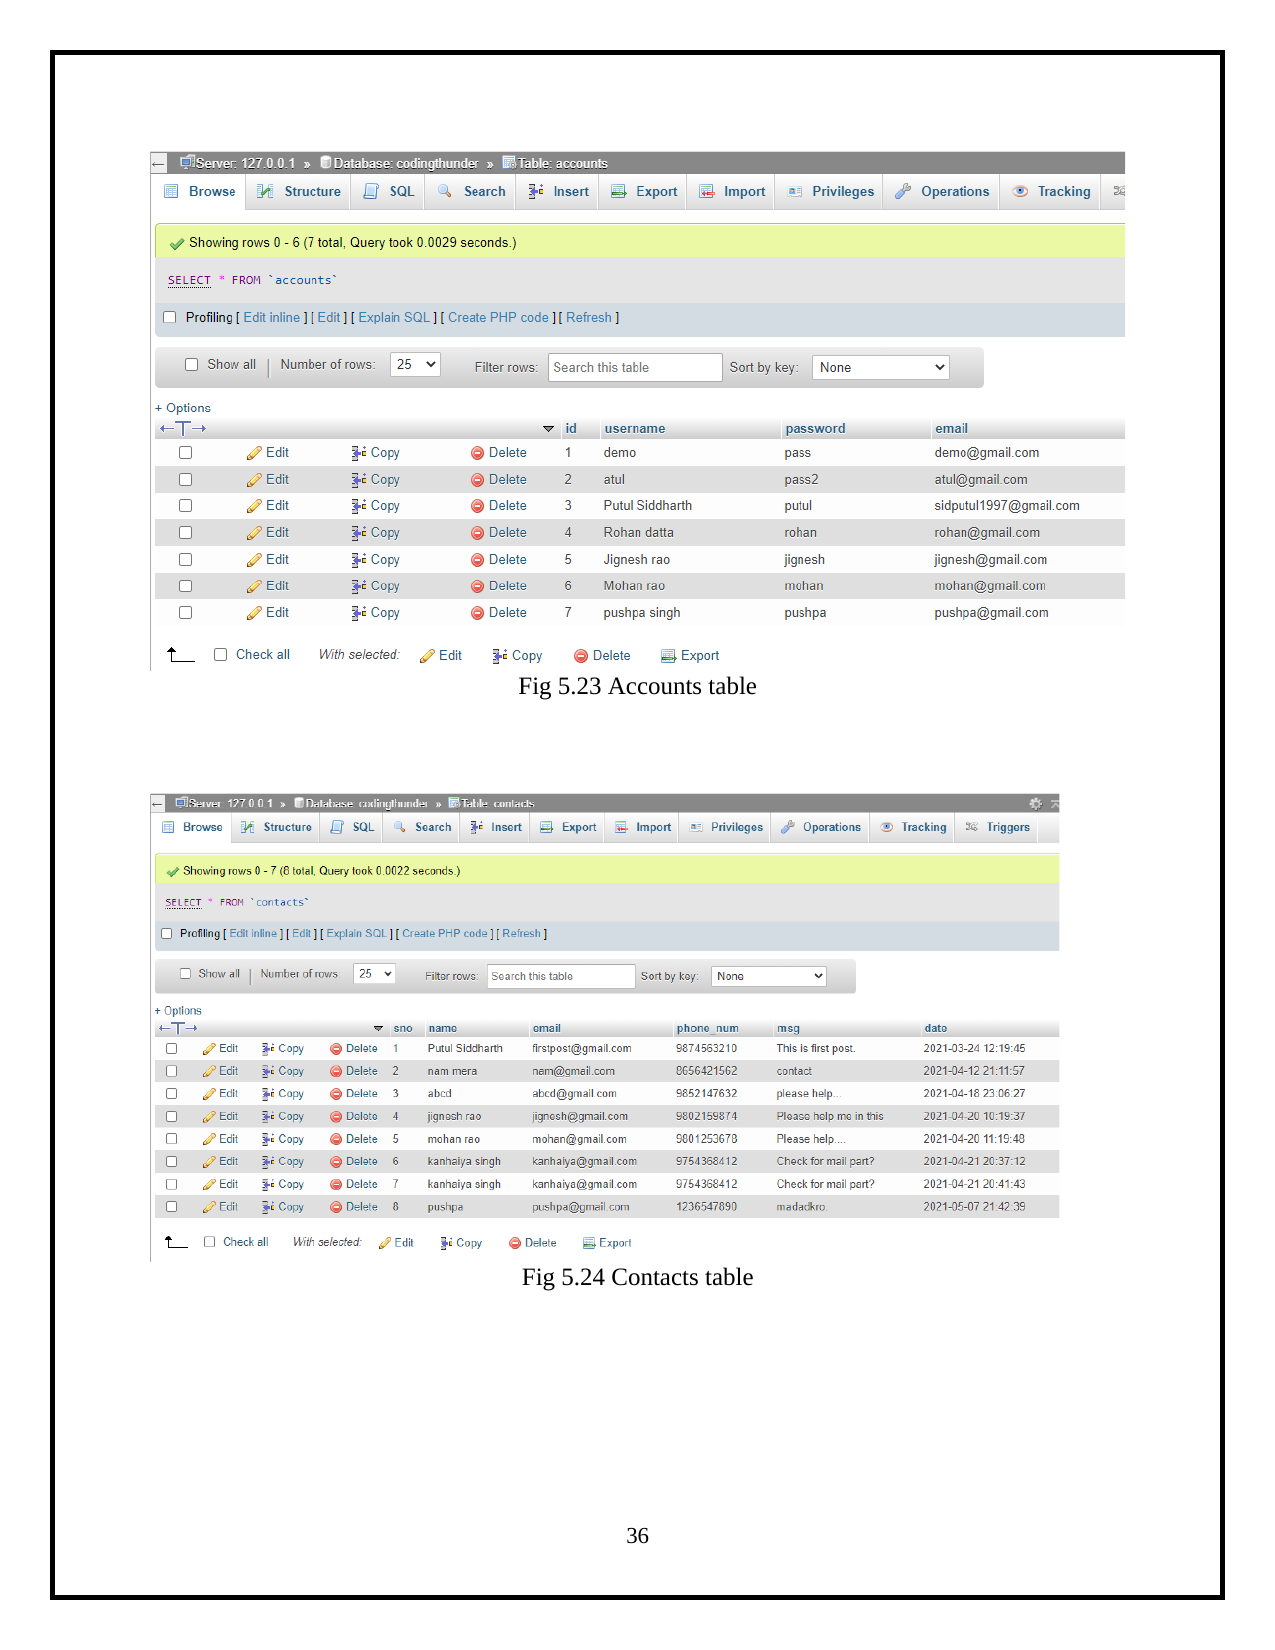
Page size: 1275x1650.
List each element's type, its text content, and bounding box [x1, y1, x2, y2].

text Fig 5.23 Accounts table [150, 671, 1125, 700]
picture [150, 792, 1060, 1262]
text Fig 5.24 Contacts table [150, 1262, 1125, 1290]
picture [150, 150, 1125, 671]
